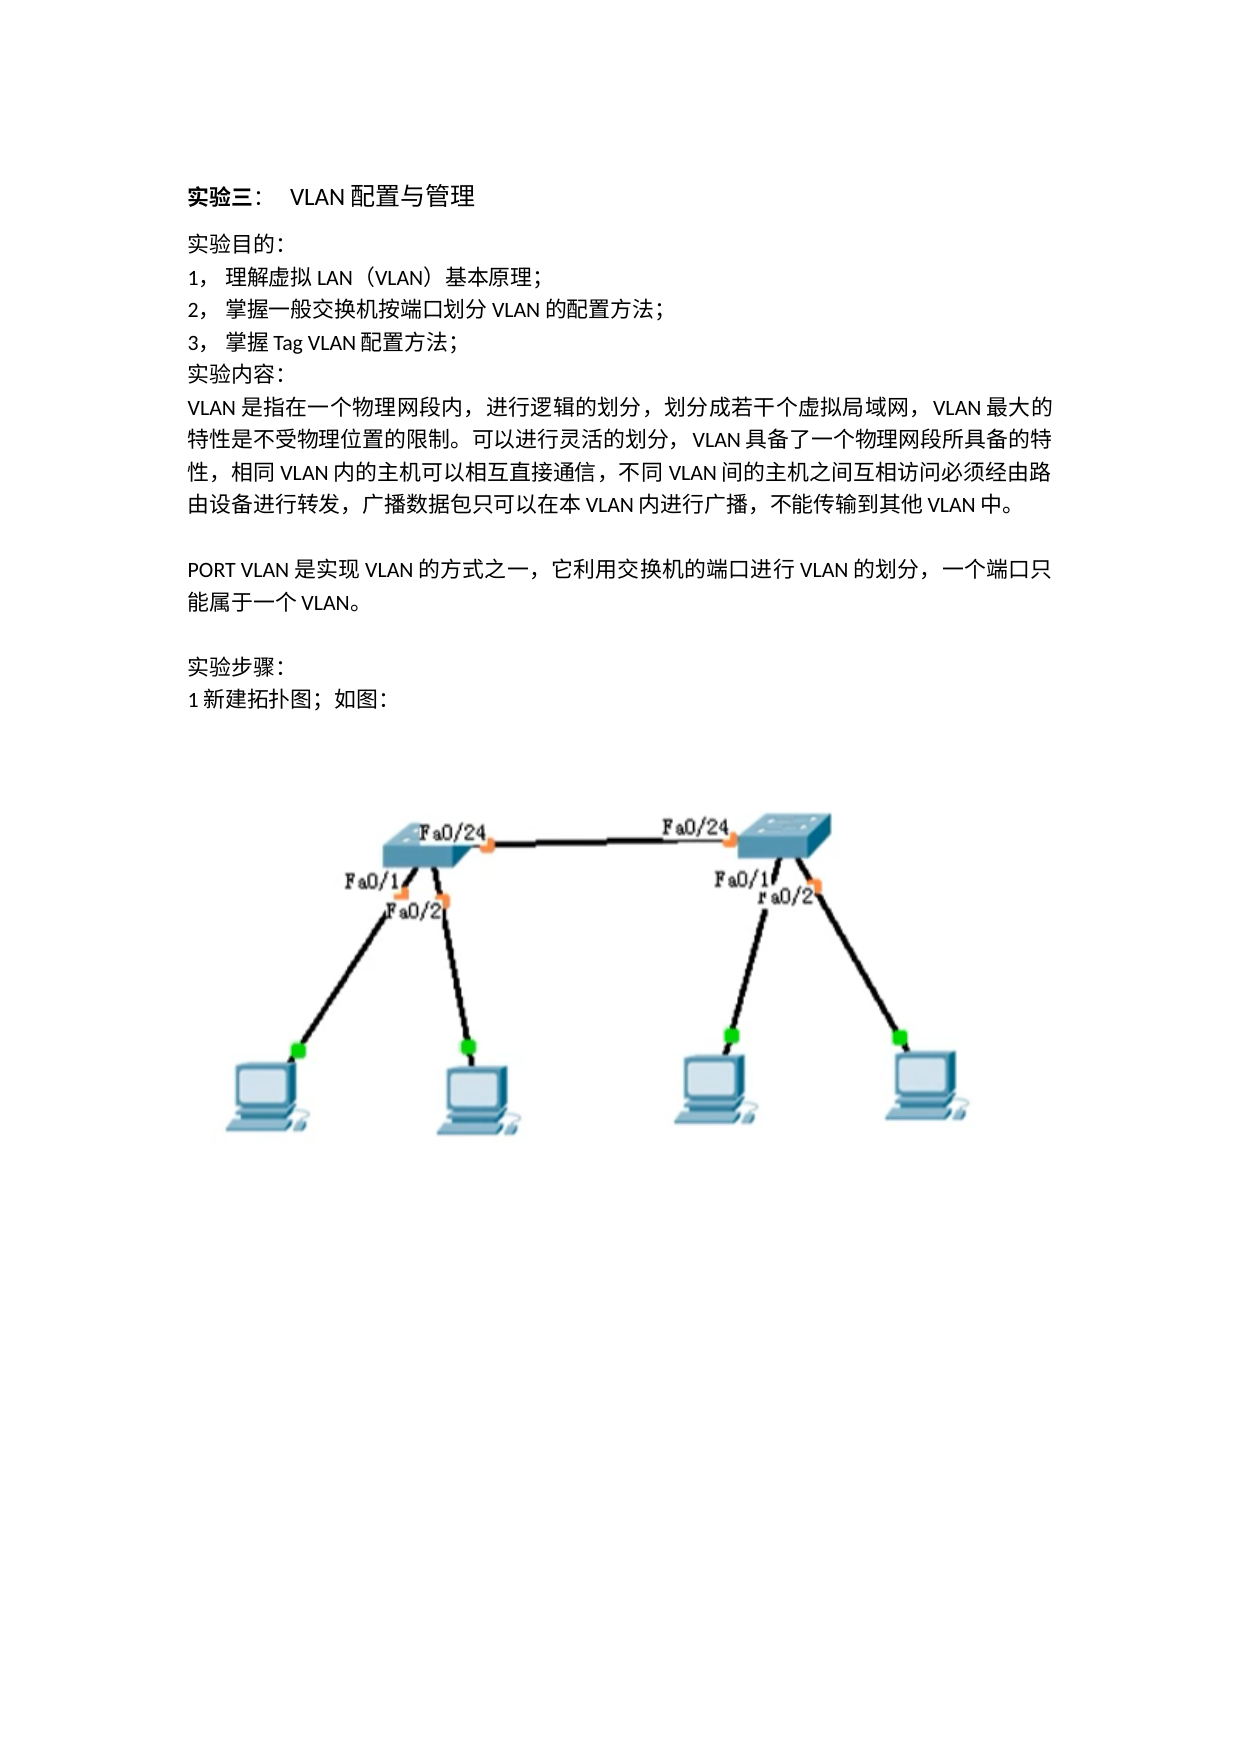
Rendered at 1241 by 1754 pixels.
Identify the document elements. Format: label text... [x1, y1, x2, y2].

text PORT VLAN是实现VLAN的方式之一，它利用交换机的端口进行VLAN的划分，一个端口只能属于一个VLAN。 [187, 552, 1053, 617]
text 1新建拓扑图；如图： [187, 682, 1053, 714]
list 理解虚拟LAN（VLAN）基本原理； [187, 259, 1053, 292]
text 实验内容： [187, 357, 1053, 389]
text VLAN是指在一个物理网段内，进行逻辑的划分，划分成若干个虚拟局域网，VLAN最大的特性是不受物理位置的限制。可以进行灵活的划分，VLAN具备了一个物理网段所具备的特性，相同VLAN内的主机可以相互直接通信，不同VLAN间的主机之间互相访问必须经由路由设备进行转发，广播数据包只可以在本VLAN内进行广播，不能传输到其他VLAN中。 [187, 389, 1053, 519]
picture [187, 714, 1054, 1209]
list 掌握一般交换机按端口划分VLAN的配置方法； [187, 292, 1053, 324]
text 实验步骤： [187, 649, 1053, 682]
text 实验三： VLAN配置与管理 [187, 162, 1053, 227]
text 实验目的： [187, 227, 1053, 259]
list 掌握Tag VLAN配置方法； [187, 324, 1053, 357]
